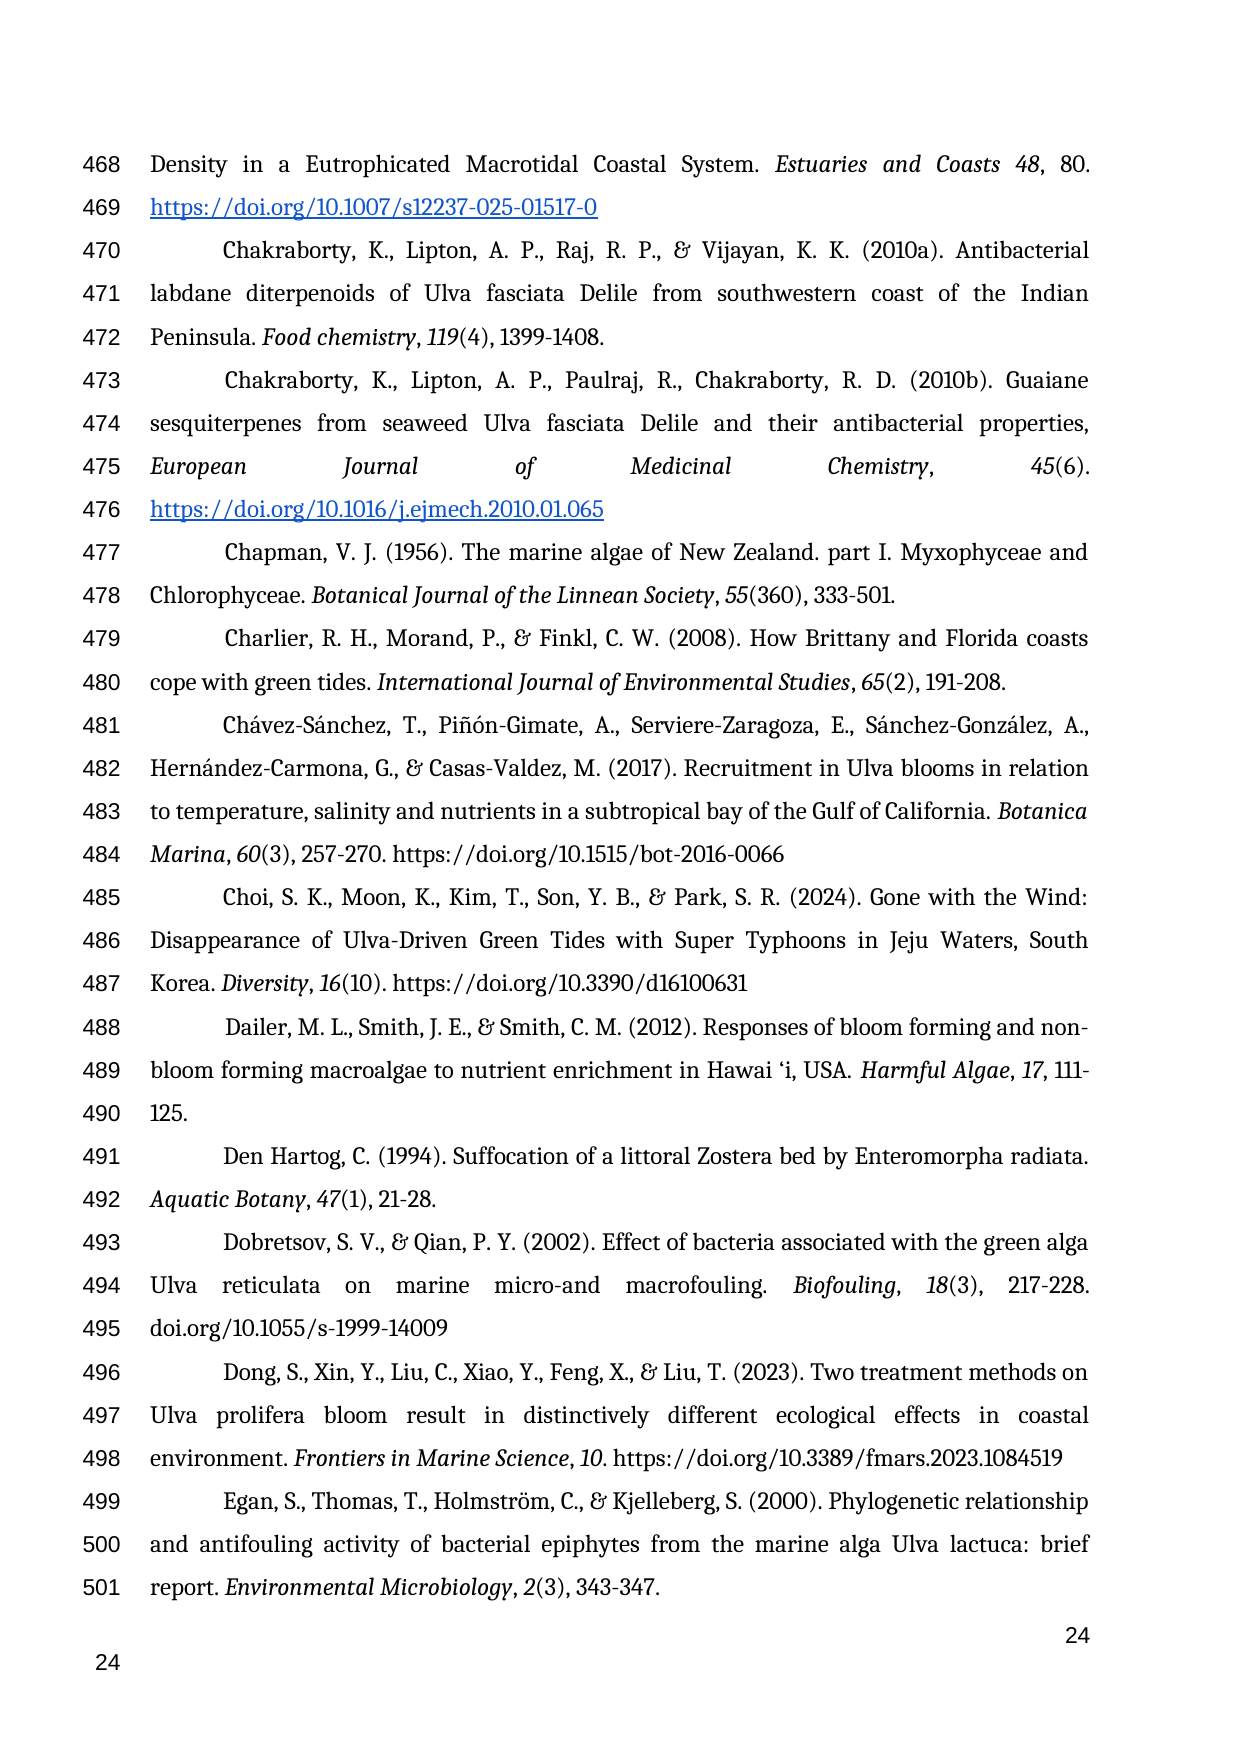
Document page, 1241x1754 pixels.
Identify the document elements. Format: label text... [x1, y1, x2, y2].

text Dong, S., Xin, Y., Liu, C., Xiao, Y., Feng, X., & Liu, T. (2023). Two treatment methods on Ulva prolifera bloom result in distinctively different ecological effects in coastal environment. Frontiers in Marine Science, 10. https://doi.org/10.3389/fmars.2023.1084519 [150, 1357, 1090, 1472]
text Den Hartog, C. (1994). Suffocation of a littoral Zostera bed by Enteromorpha radiata. Aquatic Botany, 47(1), 21-28. [150, 1142, 1090, 1214]
text Dobretsov, S. V., & Qian, P. Y. (2002). Effect of bacteria associated with the green alga Ulva reticulata on marine micro-and macrofouling. Biofouling, 18(3), 217-228. doi.org/10.1055/s-1999-14009 [150, 1228, 1090, 1343]
text Choi, S. K., Moon, K., Kim, T., Son, Y. B., & Park, S. R. (2024). Gone with the Wind: Disappearance of Ulva-Driven Green Tides with Super Typhoons in Jeju Waters, South Korea. Diversity, 16(10). https://doi.org/10.3390/d16100631 [150, 883, 1090, 998]
text Charlier, R. H., Morand, P., & Finkl, C. W. (2008). How Brittany and Florida coasts cope with green tides. International Journal of Environmental Studies, 65(2), 191-208. [150, 624, 1090, 696]
text Dailer, M. L., Smith, J. E., & Smith, C. M. (2012). Responses of bloom forming and non-bloom forming macroalgae to nutrient enrichment in Hawai ‘i, USA. Harmful Algae, 17, 111-125. [150, 1012, 1090, 1127]
text Chakraborty, K., Lipton, A. P., Paulraj, R., Chakraborty, R. D. (2010b). Guaiane sesquiterpenes from seaweed Ulva fasciata Delile and their antibacterial properties, European Journal of Medicinal Chemistry, 45(6). https://doi.org/10.1016/j.ejmech.2010.01.065 [150, 366, 1090, 524]
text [150, 150, 1090, 222]
text Chapman, V. J. (1956). The marine algae of New Zealand. part I. Myxophyceae and Chlorophyceae. Botanical Journal of the Linnean Society, 55(360), 333-501. [150, 538, 1090, 610]
text Egan, S., Thomas, T., Holmström, C., & Kjelleberg, S. (2000). Phylogenetic relationship and antifouling activity of bacterial epiphytes from the marine alga Ulva lactuca: brief report. Environmental Microbiology, 2(3), 343-347. [150, 1487, 1090, 1602]
text Chakraborty, K., Lipton, A. P., Raj, R. P., & Vijayan, K. K. (2010a). Antibacterial labdane diterpenoids of Ulva fasciata Delile from southwestern coast of the Indian Peninsula. Food chemistry, 119(4), 1399-1408. [150, 236, 1090, 351]
text Chávez-Sánchez, T., Piñón-Gimate, A., Serviere-Zaragoza, E., Sánchez-González, A., Hernández-Carmona, G., & Casas-Valdez, M. (2017). Recruitment in Ulva blooms in relation to temperature, salinity and nutrients in a subtropical bay of the Gulf of California. Botanica Marina, 60(3), 257-270. https://doi.org/10.1515/bot-2016-0066 [150, 711, 1090, 869]
